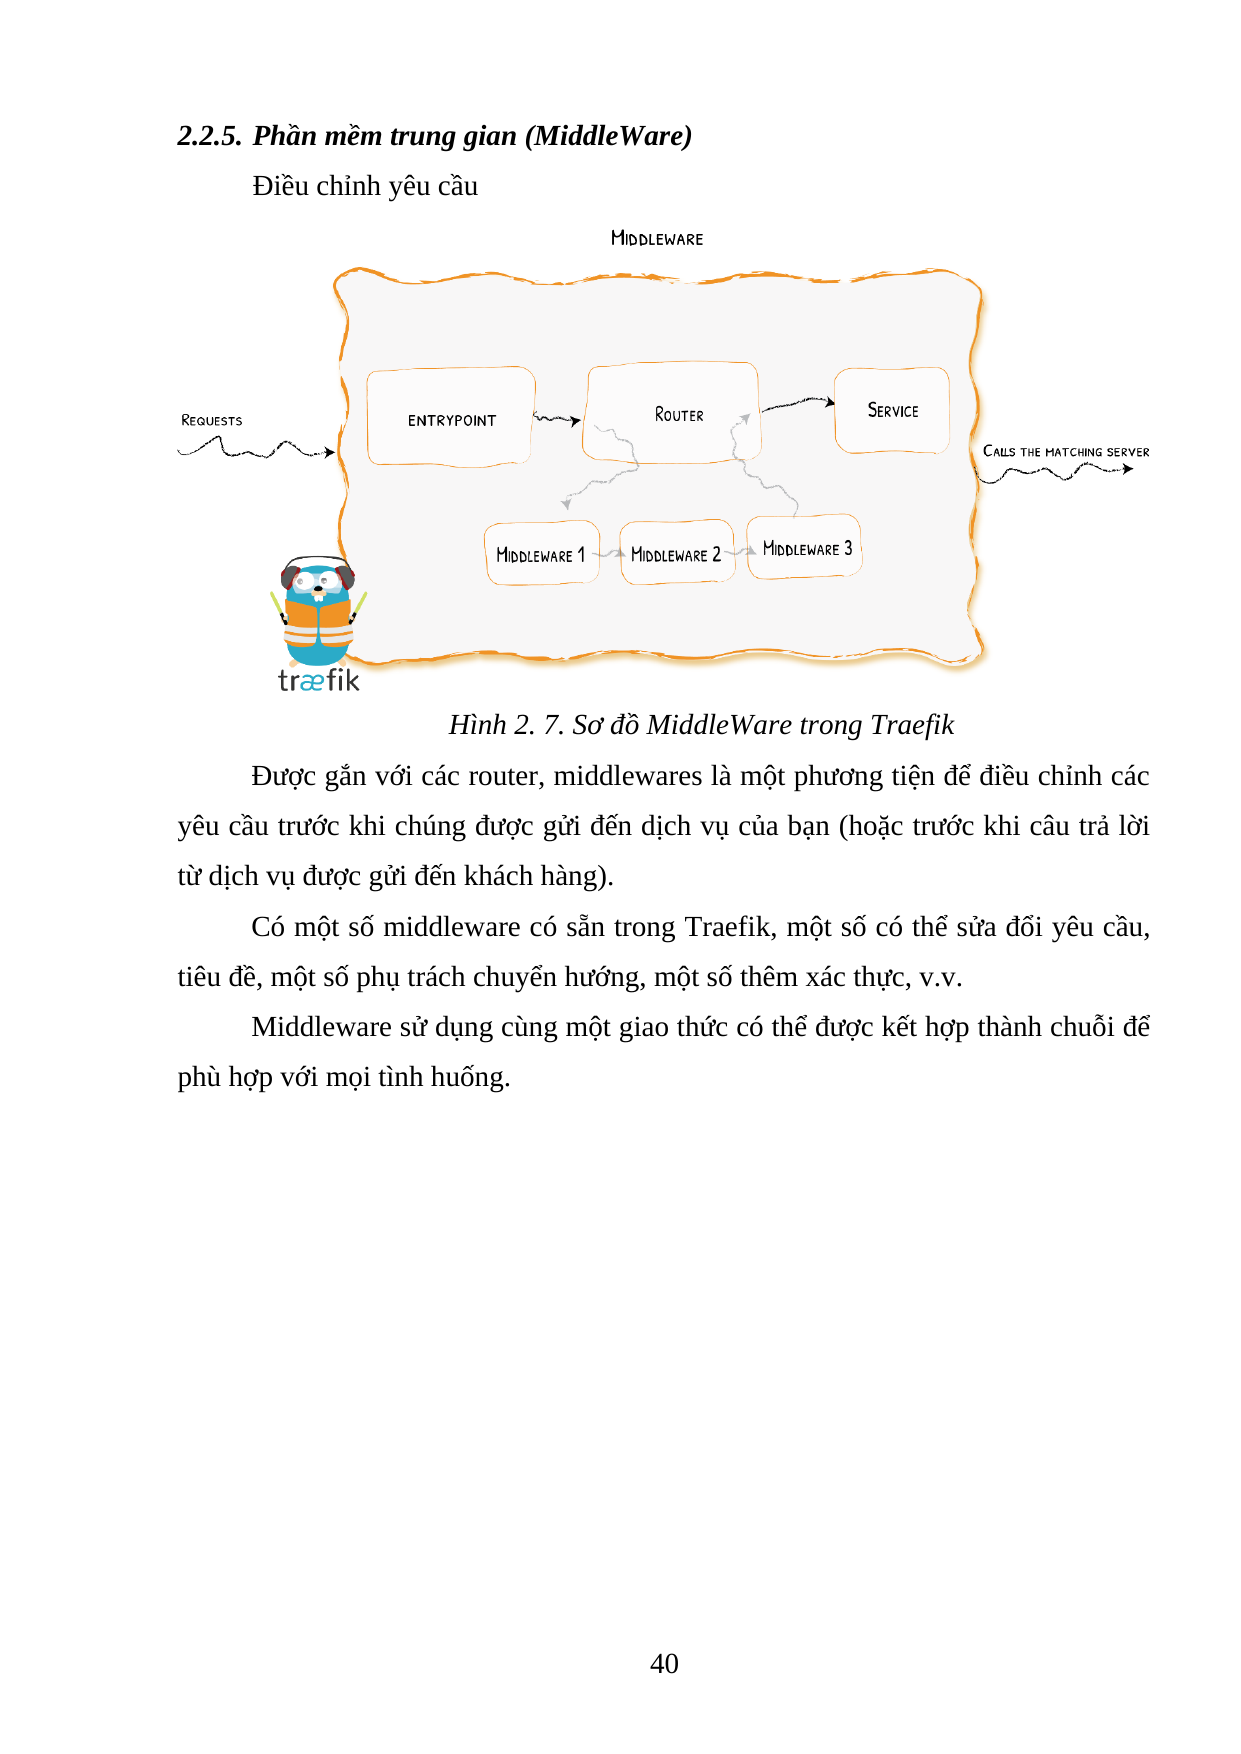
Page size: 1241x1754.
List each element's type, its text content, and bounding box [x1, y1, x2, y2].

text Có một số middleware có sẵn trong Traefik, một số có thể sửa đổi yêu cầu, tiêu đề, một số phụ trách chuyển hướng, một số thêm xác thực, v.v. [177, 909, 1152, 992]
text Middleware sử dụng cùng một giao thức có thể được kết hợp thành chuỗi để phù hợp với mọi tình huống. [177, 1009, 1152, 1093]
text Được gắn với các router, middlewares là một phương tiện để điều chỉnh các yêu cầu trước khi chúng được gửi đến dịch vụ của bạn (hoặc trước khi câu trả lời từ dịch vụ được gửi đến khách hàng). [177, 758, 1152, 892]
list Điều chỉnh yêu cầu [252, 168, 1152, 202]
text Hình 2. 7. Sơ đồ MiddleWare trong Traefik [177, 707, 1152, 741]
list Phần mềm trung gian (MiddleWare) [177, 118, 1152, 152]
picture [177, 218, 1150, 691]
